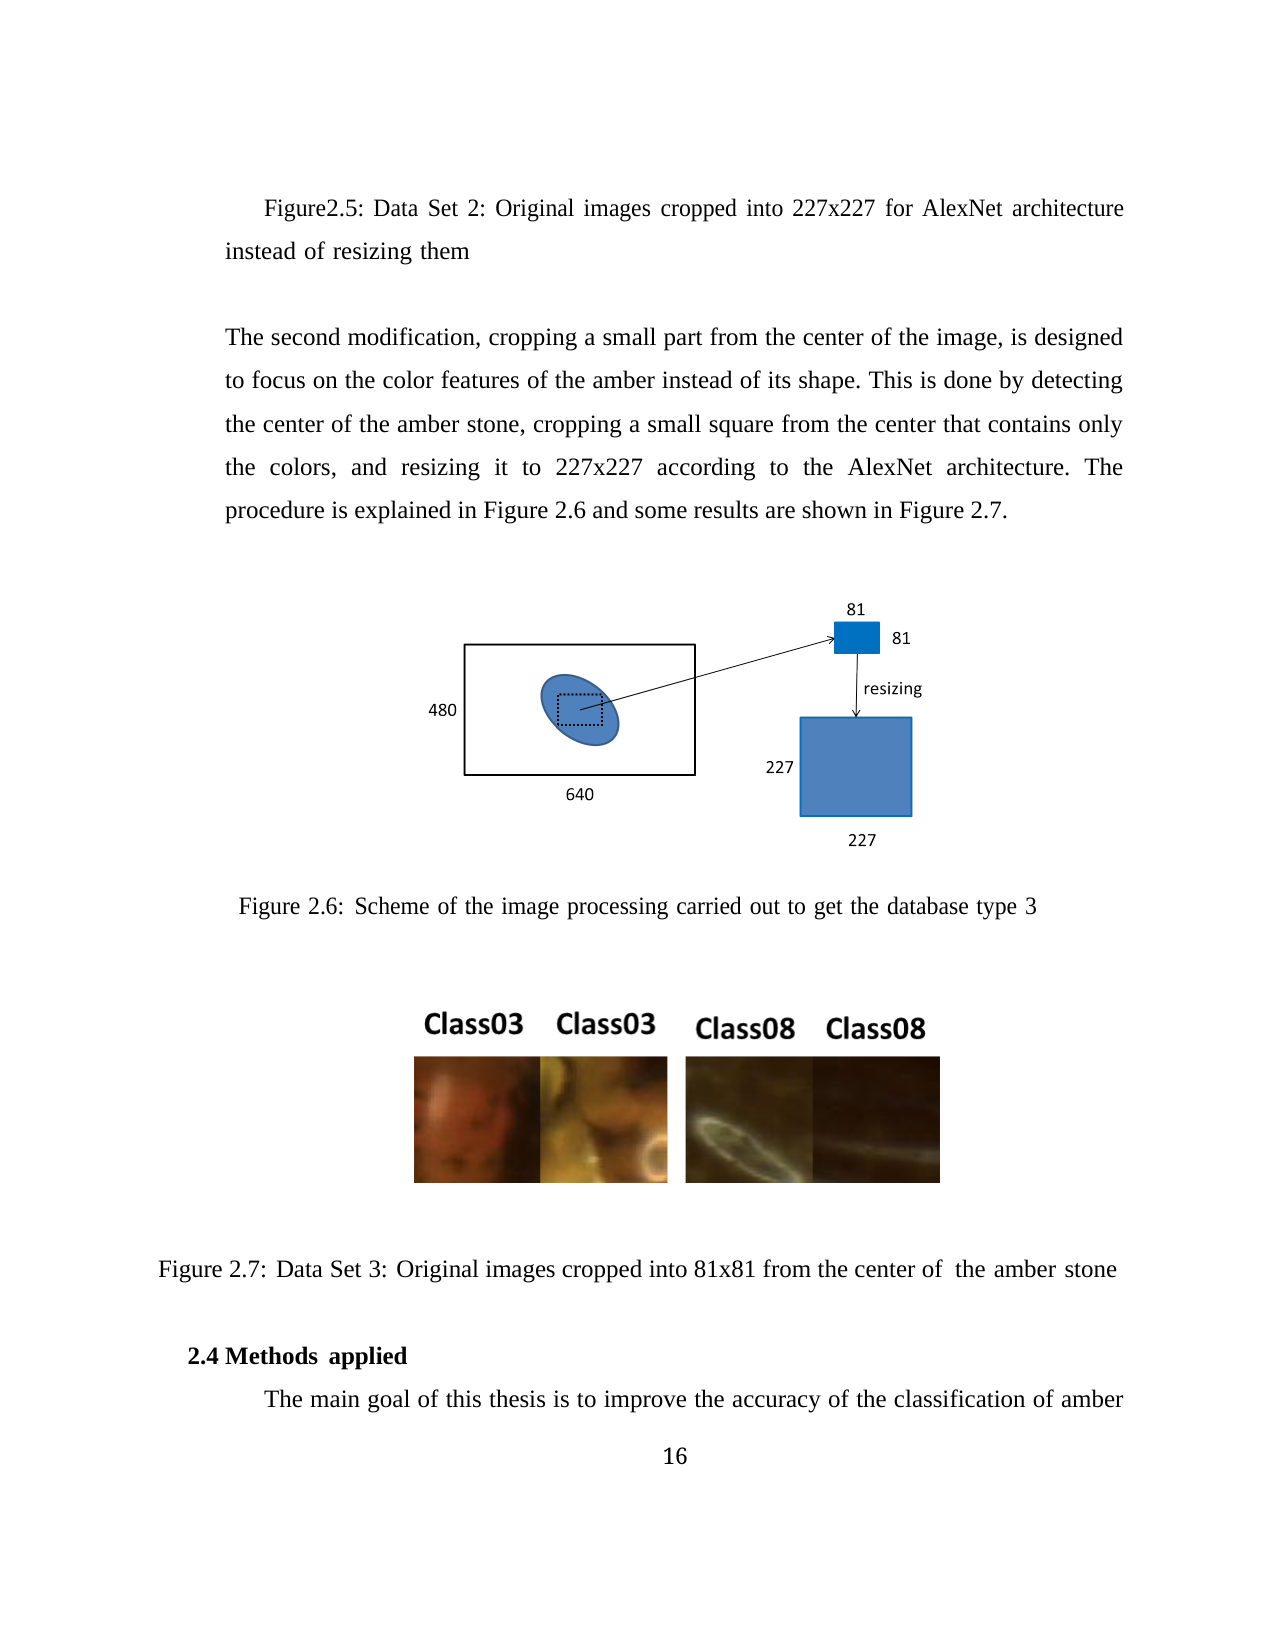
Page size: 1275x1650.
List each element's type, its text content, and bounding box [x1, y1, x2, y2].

picture [403, 992, 947, 1183]
list Methods applied [187, 1341, 1125, 1369]
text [225, 1384, 1125, 1413]
text Figure2.5: Data Set 2: Original images cropped into 227x227 for AlexNet architecture instead of resizing them [225, 193, 1125, 265]
text Figure 2.7: Data Set 3: Original images cropped into 81x81 from the center of the amber stone [150, 1254, 1125, 1283]
picture [416, 591, 934, 863]
text The second modification, cropping a small part from the center of the image, is designed to focus on the color features of the amber instead of its shape. This is done by detecting the center of the amber stone, cropping a small square from the center that contains only the colors, and resizing it to 227x227 according to the AlexNet architecture. The procedure is explained in Figure 2.6 and some results are shown in Figure 2.7. [225, 322, 1125, 524]
